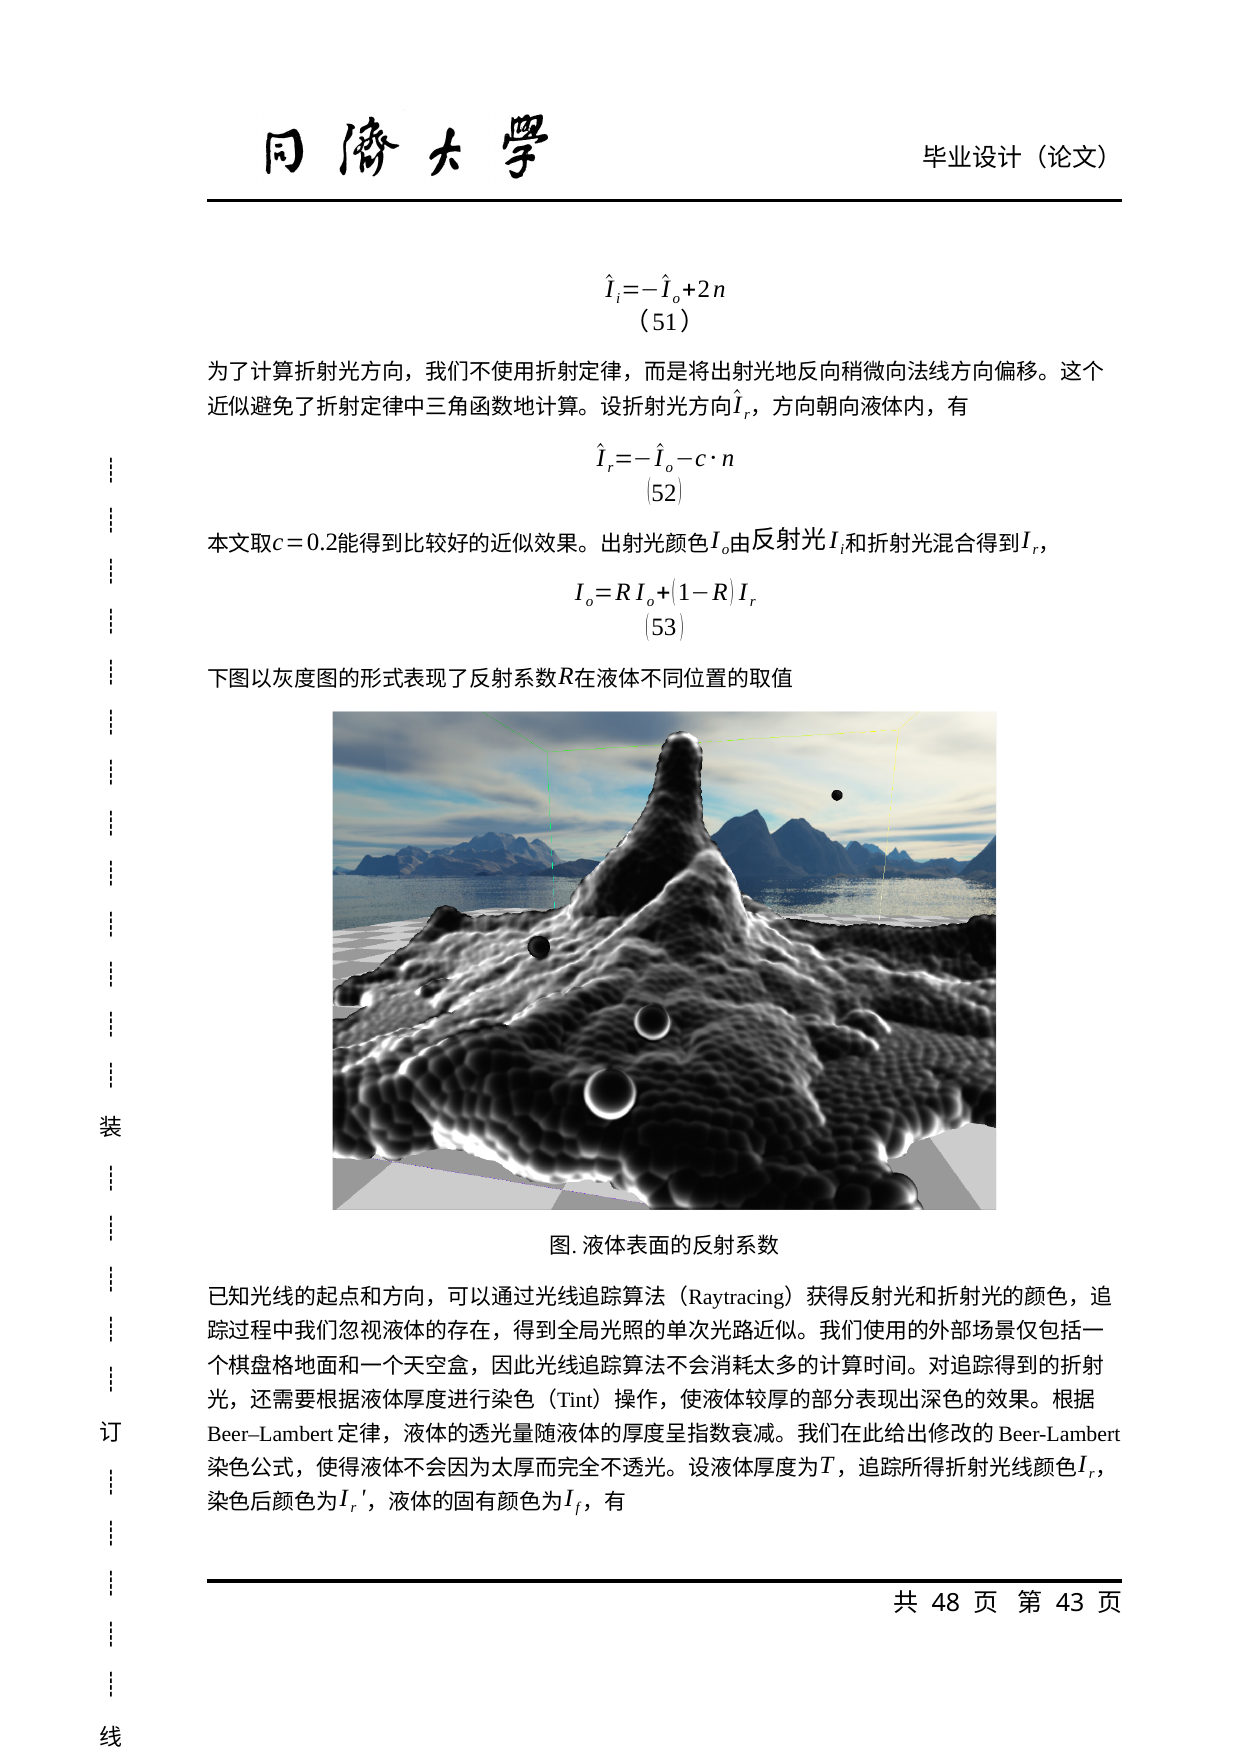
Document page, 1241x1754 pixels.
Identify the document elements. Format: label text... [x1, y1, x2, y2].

text 本文取能得到比较好的近似效果。出射光颜色由和折射光混合得到， [207, 526, 1122, 558]
text 为了计算折射光方向，我们不使用折射定律，而是将出射光地反向稍微向法线方向偏移。这个近似避免了折射定律中三角函数地计算。设折射光方向，方向朝向液体内，有 [207, 354, 1122, 422]
text 下图以灰度图的形式表现了反射系数在液体不同位置的取值 [207, 661, 1122, 692]
picture [244, 106, 566, 185]
picture [332, 711, 997, 1210]
text 图. 液体表面的反射系数 [207, 1228, 1122, 1260]
text 已知光线的起点和方向，可以通过光线追踪算法（Raytracing）获得反射光和折射光的颜色，追踪过程中我们忽视液体的存在，得到全局光照的单次光路近似。我们使用的外部场景仅包括一个棋盘格地面和一个天空盒，因此光线追踪算法不会消耗太多的计算时间。对追踪得到的折射光，还需要根据液体厚度进行染色（Tint）操作，使液体较厚的部分表现出深色的效果。根据Beer–Lambert定律，液体的透光量随液体的厚度呈指数衰减。我们在此给出修改的Beer-Lambert染色公式，使得液体不会因为太厚而完全不透光。设液体厚度为，追踪所得折射光线颜色，染色后颜色为，液体的固有颜色为，有 [207, 1279, 1122, 1516]
